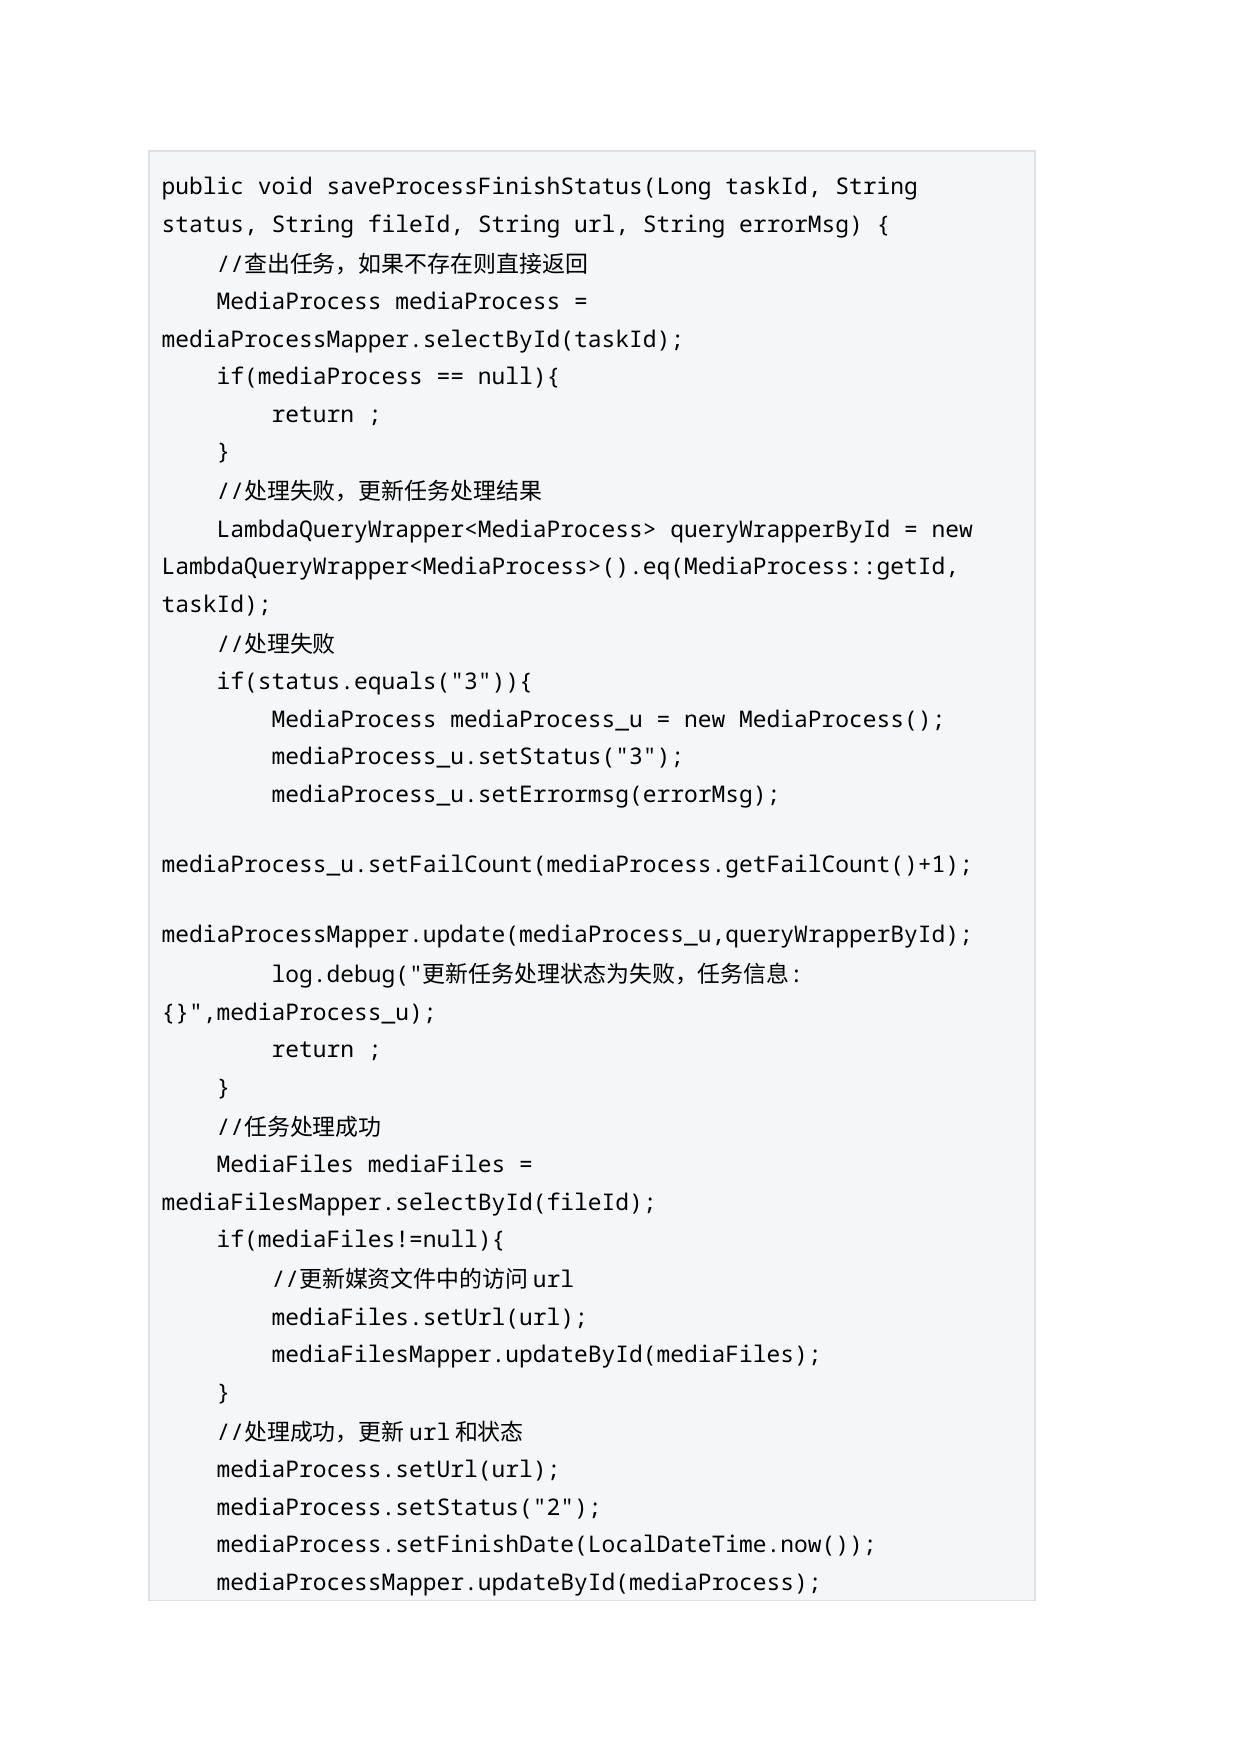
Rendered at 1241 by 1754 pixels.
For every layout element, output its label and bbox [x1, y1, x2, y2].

table_header [150, 152, 1034, 1600]
